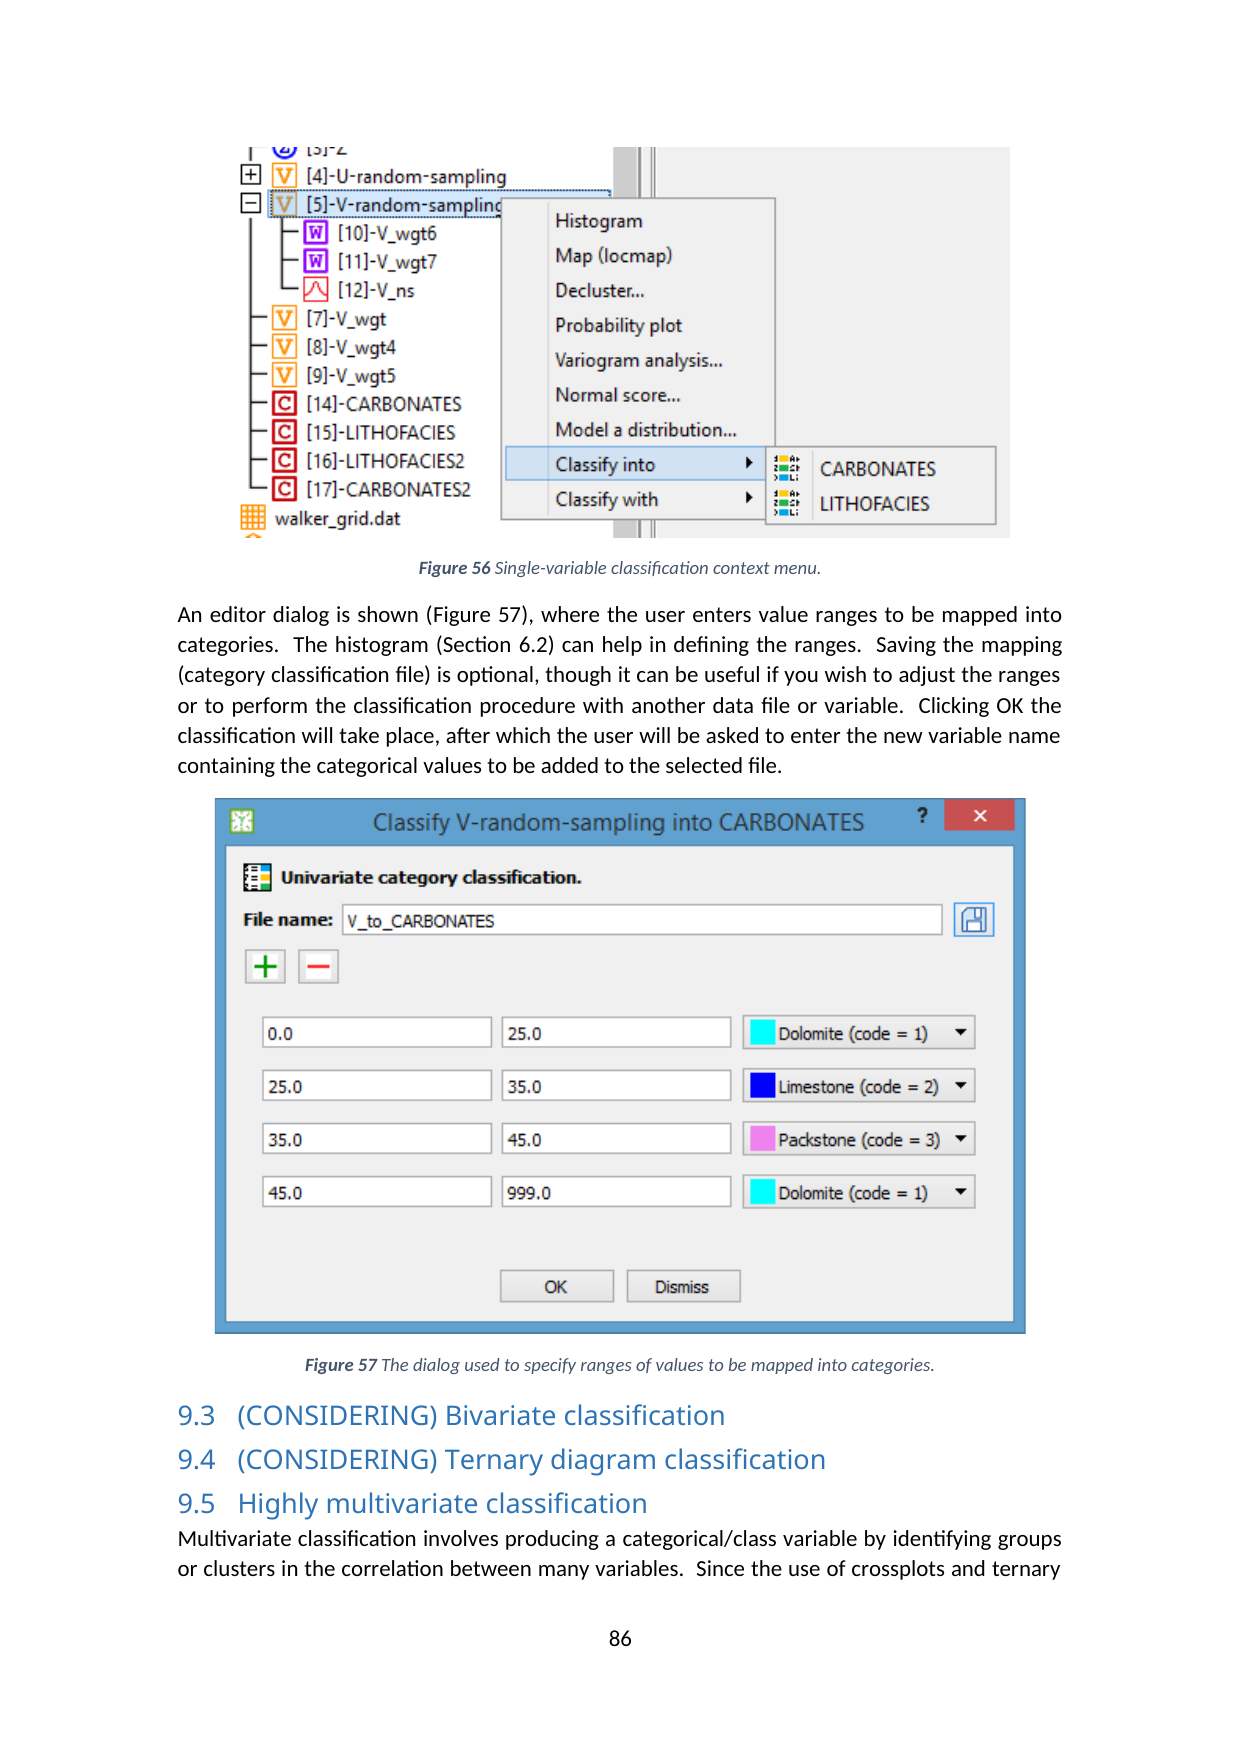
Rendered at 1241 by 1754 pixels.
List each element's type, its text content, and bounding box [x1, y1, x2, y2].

text Figure 57 The dialog used to specify ranges of values to be mapped into categories. [177, 1353, 1063, 1376]
text Figure 56 Single-variable classification context menu. [177, 556, 1063, 579]
subtitle (CONSIDERING) Ternary diagram classification [177, 1441, 1063, 1477]
text An editor dialog is shown (Figure 55), where the user enters value ranges to be mapped into categories. The histogram (Section 6.2) can help in defining the ranges. Saving the mapping (category classification file) is optional, though it can be useful if you wish to adjust the ranges or to perform the classification procedure with another data file or variable. Clicking OK the classification will take place, after which the user will be asked to enter the new variable name containing the categorical values to be added to the selected file. [177, 600, 1063, 779]
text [177, 1524, 1063, 1583]
subtitle Highly multivariate classification [177, 1484, 1063, 1521]
picture [230, 147, 1011, 538]
subtitle (CONSIDERING) Bivariate classification [177, 1397, 1063, 1433]
picture [214, 798, 1026, 1334]
